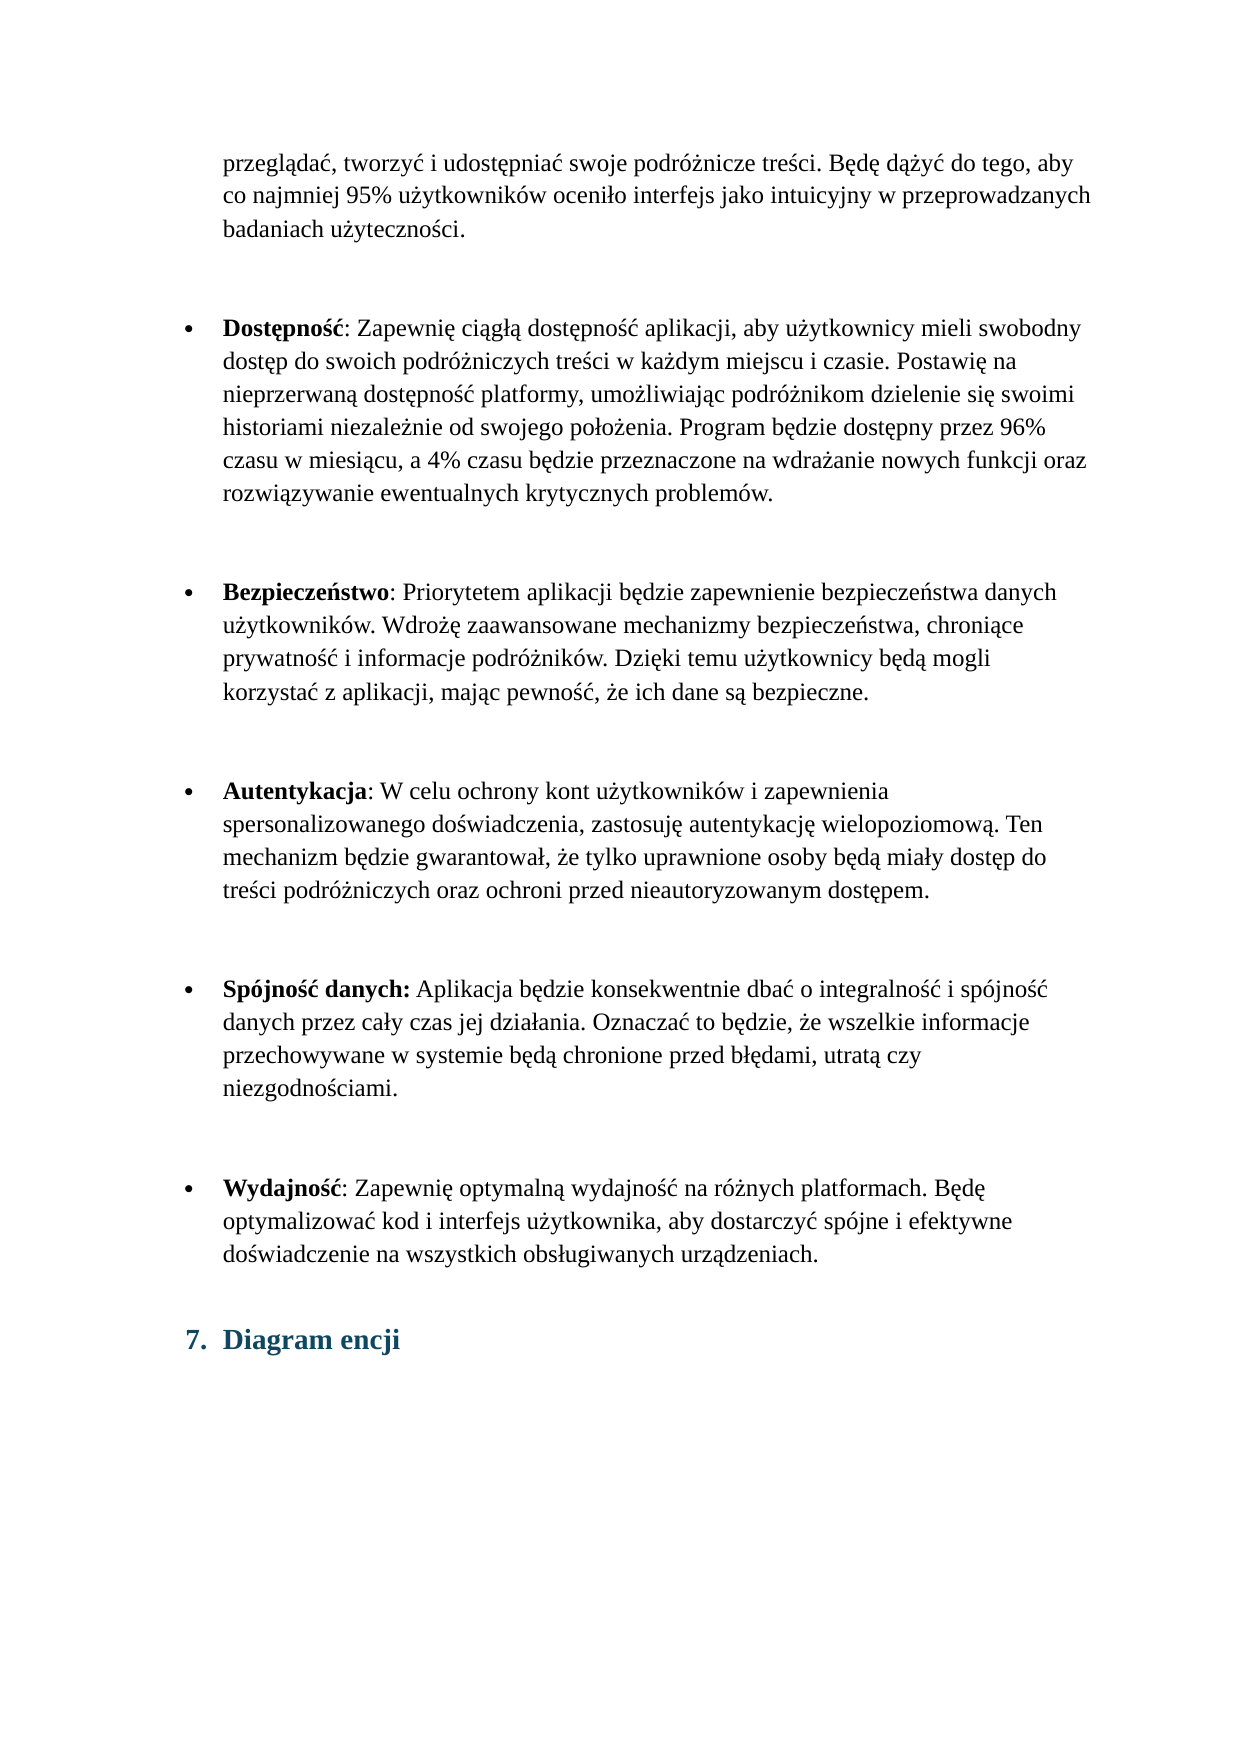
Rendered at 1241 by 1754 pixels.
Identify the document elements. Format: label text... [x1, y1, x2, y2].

list Autentykacja: W celu ochrony kont użytkowników i zapewnienia spersonalizowanego doświadczenia, zastosuję autentykację wielopoziomową. Ten mechanizm będzie gwarantował, że tylko uprawnione osoby będą miały dostęp do treści podróżniczych oraz ochroni przed nieautoryzowanym dostępem. [185, 776, 1093, 904]
subtitle Diagram encji [185, 1322, 1093, 1355]
list Dostępność: Zapewnię ciągłą dostępność aplikacji, aby użytkownicy mieli swobodny dostęp do swoich podróżniczych treści w każdym miejscu i czasie. Postawię na nieprzerwaną dostępność platformy, umożliwiając podróżnikom dzielenie się swoimi historiami niezależnie od swojego położenia. Program będzie dostępny przez 96% czasu w miesiącu, a 4% czasu będzie przeznaczone na wdrażanie nowych funkcji oraz rozwiązywanie ewentualnych krytycznych problemów. [185, 313, 1093, 507]
list Wydajność: Zapewnię optymalną wydajność na różnych platformach. Będę optymalizować kod i interfejs użytkownika, aby dostarczyć spójne i efektywne doświadczenie na wszystkich obsługiwanych urządzeniach. [185, 1173, 1093, 1268]
list Bezpieczeństwo: Priorytetem aplikacji będzie zapewnienie bezpieczeństwa danych użytkowników. Wdrożę zaawansowane mechanizmy bezpieczeństwa, chroniące prywatność i informacje podróżników. Dzięki temu użytkownicy będą mogli korzystać z aplikacji, mając pewność, że ich dane są bezpieczne. [185, 577, 1093, 705]
list Spójność danych: Aplikacja będzie konsekwentnie dbać o integralność i spójność danych przez cały czas jej działania. Oznaczać to będzie, że wszelkie informacje przechowywane w systemie będą chronione przed błędami, utratą czy niezgodnościami. [185, 974, 1093, 1102]
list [185, 148, 1093, 242]
